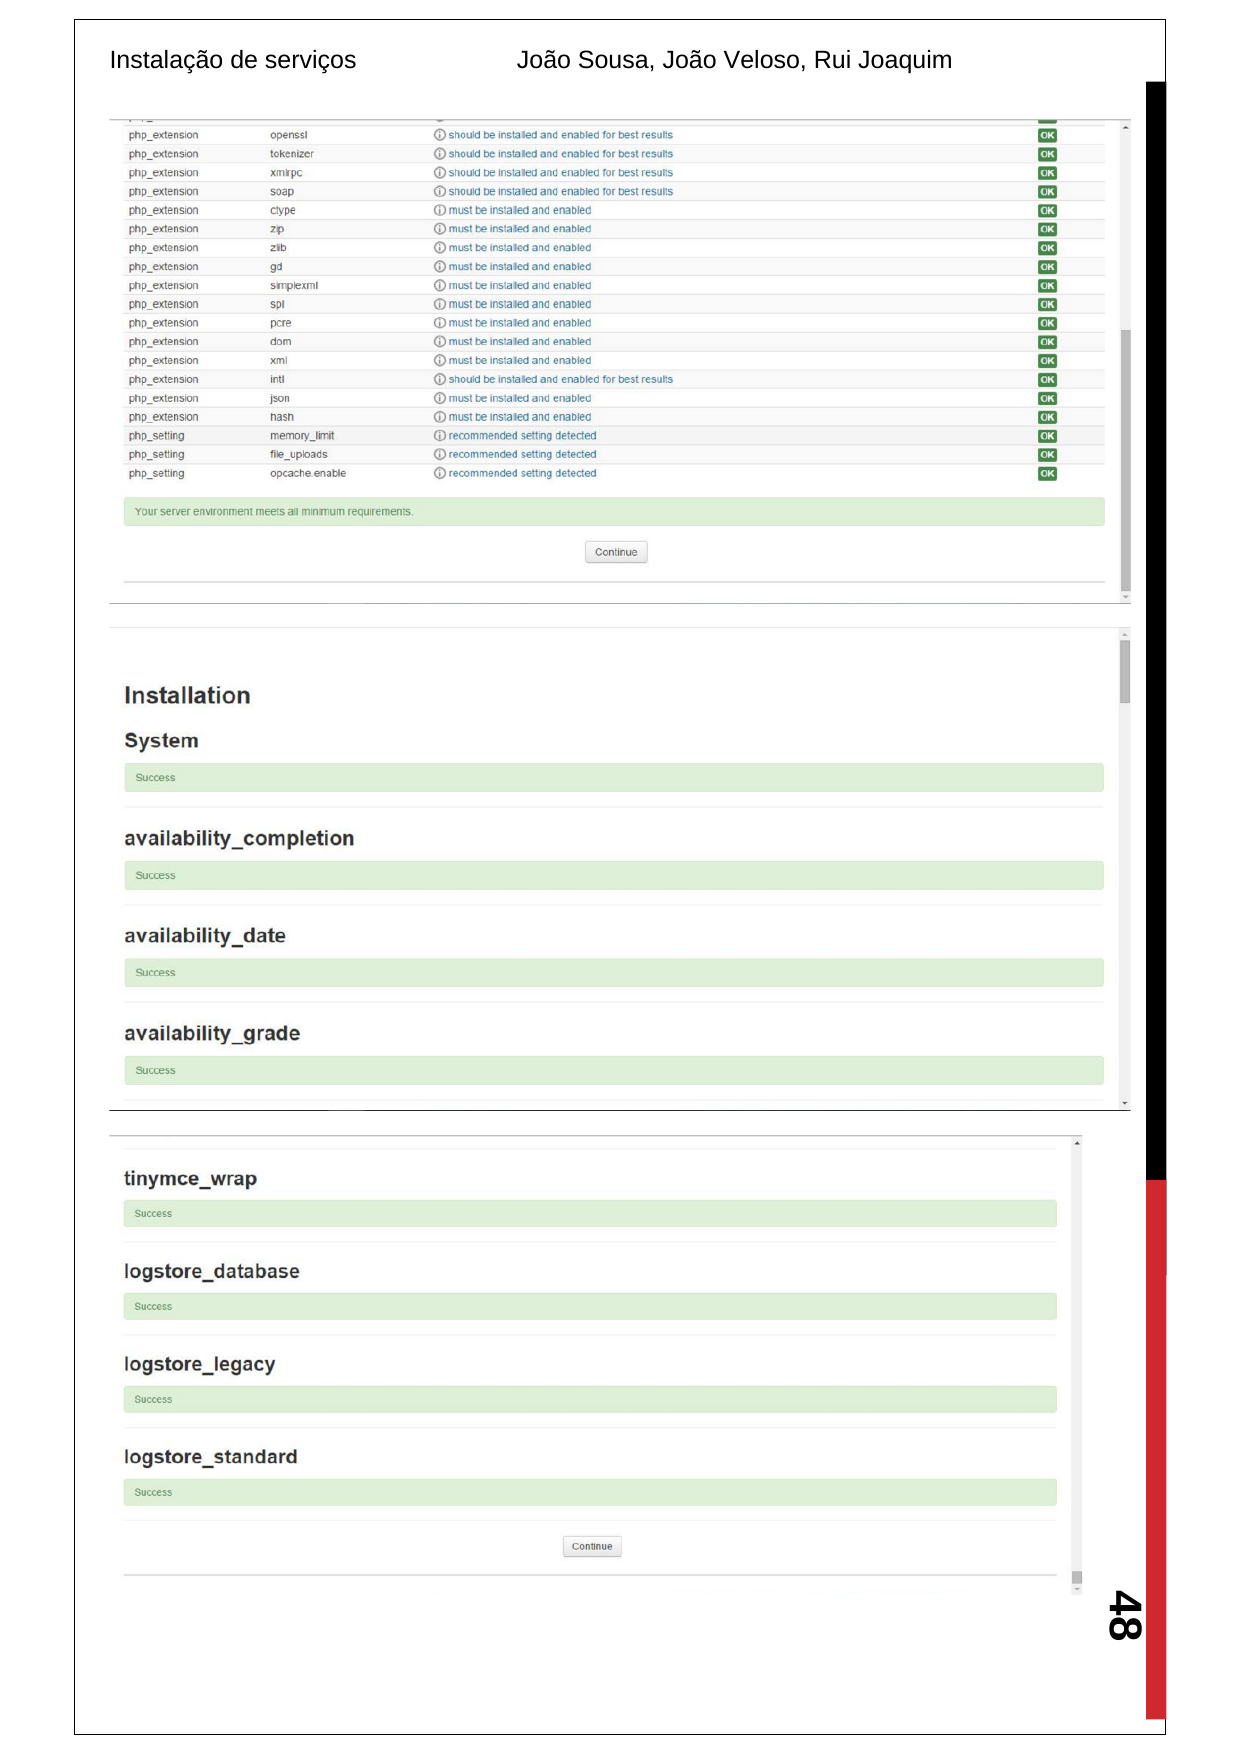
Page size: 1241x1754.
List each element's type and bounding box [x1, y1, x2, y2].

picture [109, 119, 1131, 604]
picture [109, 627, 1131, 1111]
picture [109, 1135, 1083, 1595]
